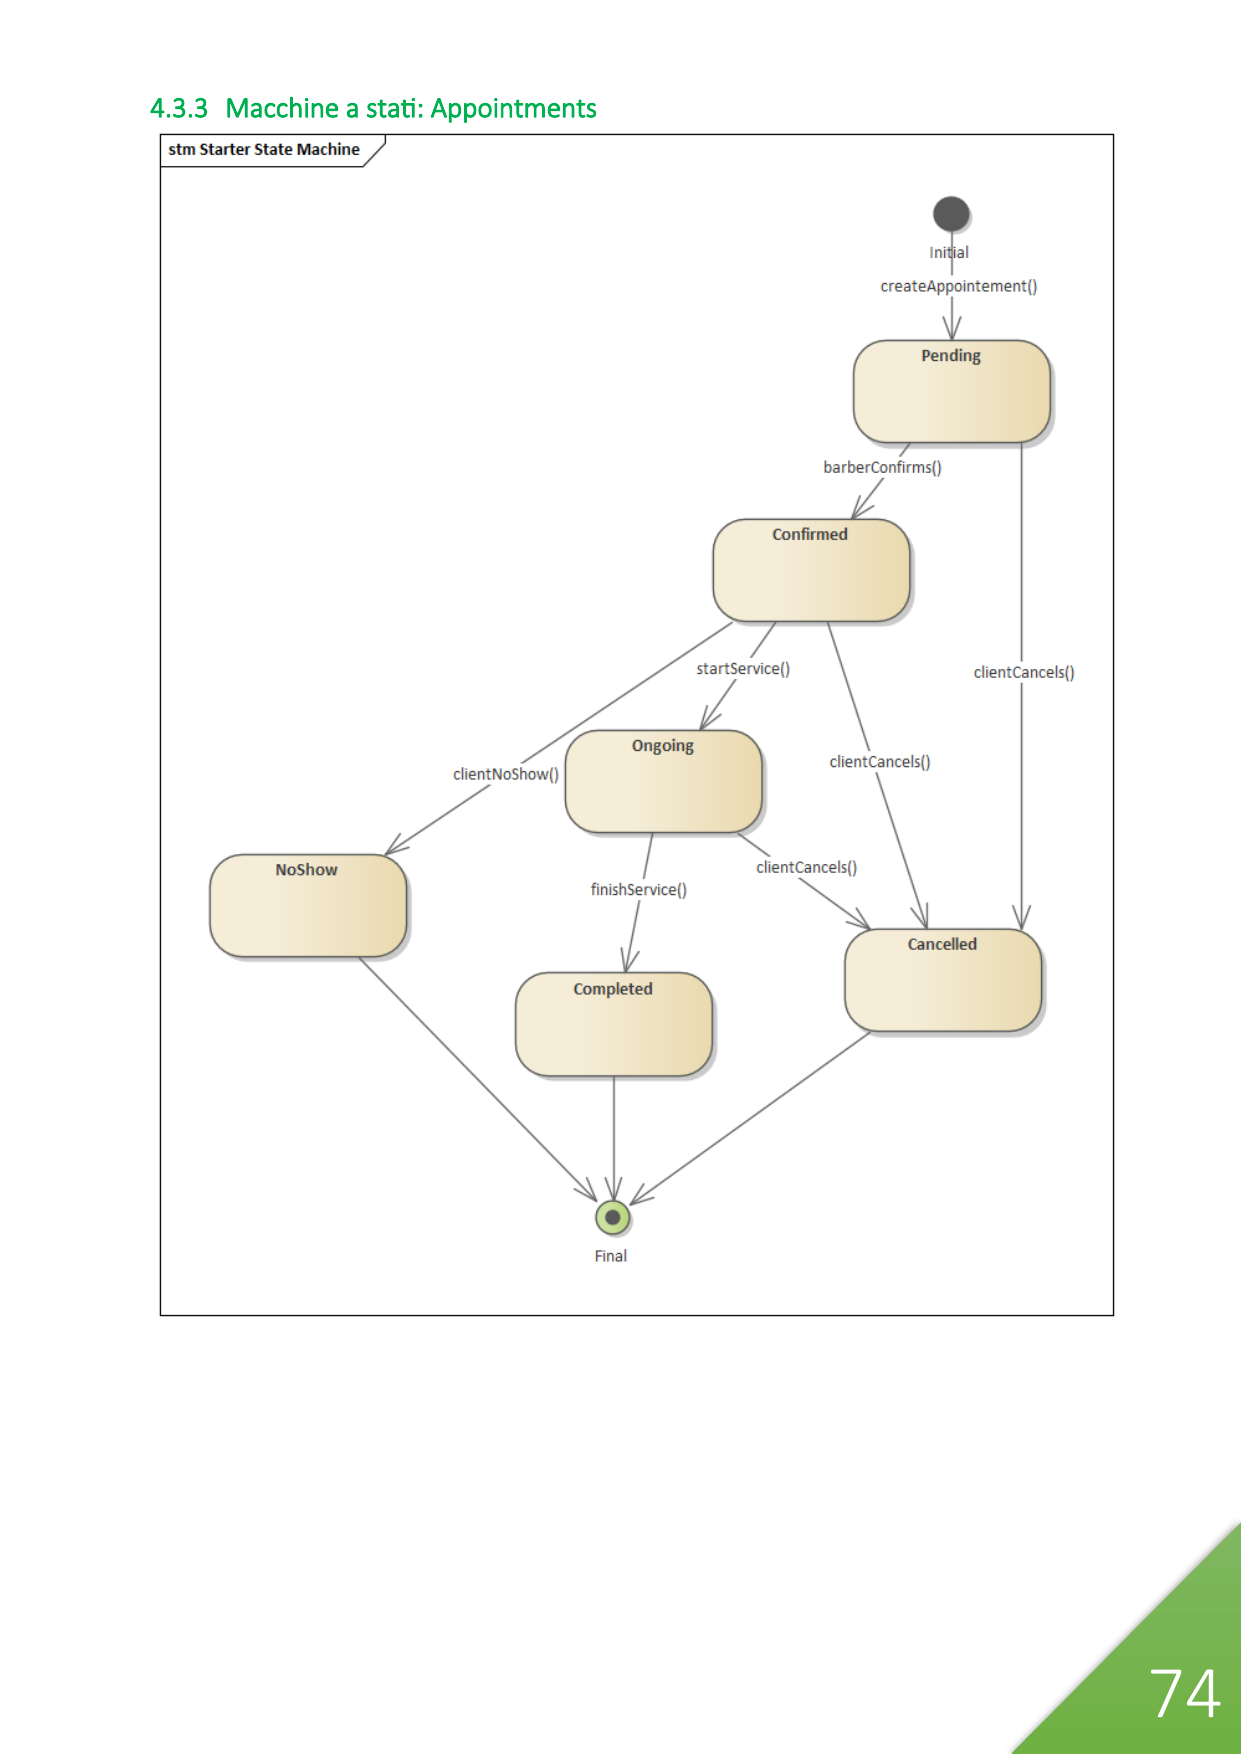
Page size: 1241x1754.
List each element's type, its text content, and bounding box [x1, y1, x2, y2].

picture [150, 124, 1123, 1325]
subtitle Macchine a stati: Appointments [150, 89, 1122, 124]
